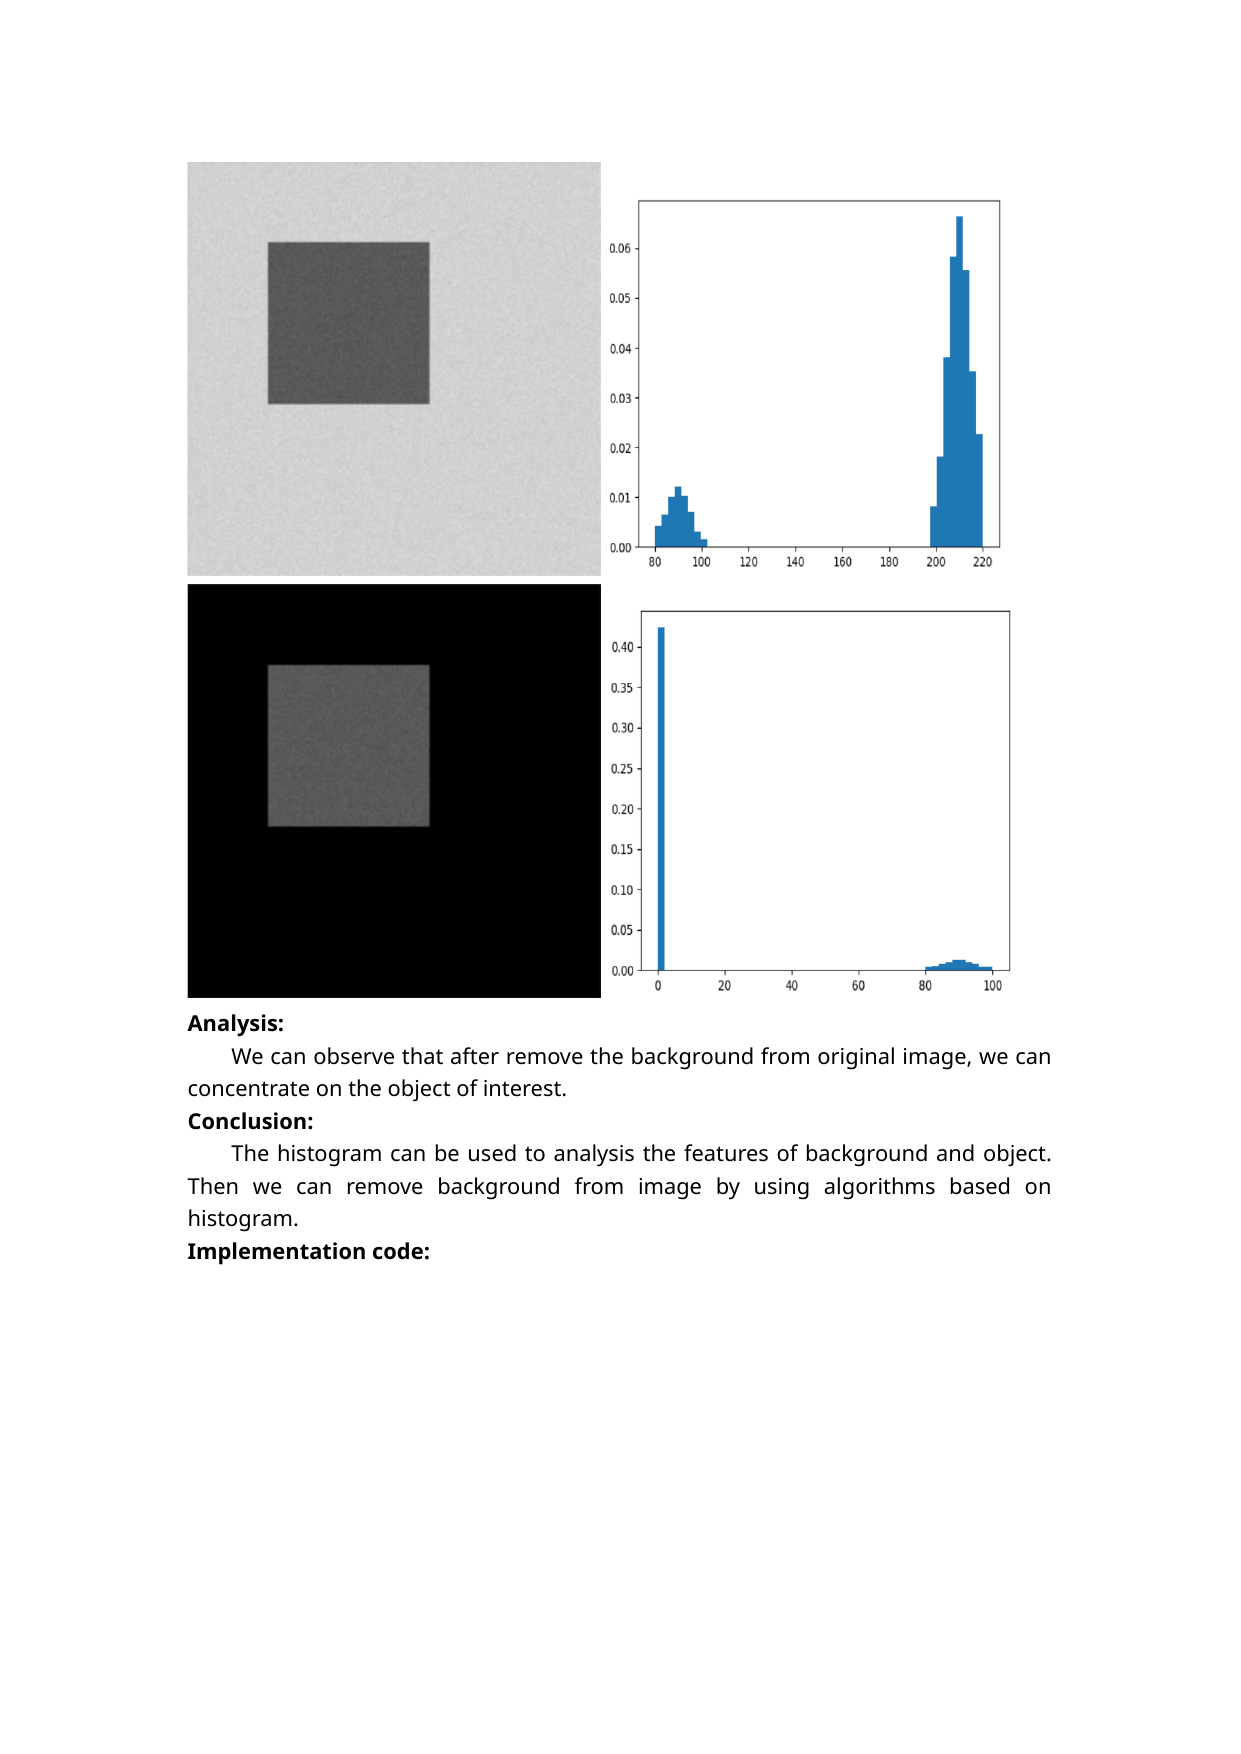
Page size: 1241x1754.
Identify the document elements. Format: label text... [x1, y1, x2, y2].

text The histogram can be used to analysis the features of background and object. Then we can remove background from image by using algorithms based on histogram. [187, 1137, 1053, 1234]
text We can observe that after remove the background from original image, we can concentrate on the object of interest. [187, 1039, 1053, 1104]
picture [606, 184, 1020, 576]
text Conclusion: [187, 1104, 1053, 1137]
picture [187, 584, 601, 998]
picture [606, 586, 1020, 998]
picture [187, 162, 601, 576]
text Implementation code: [187, 1234, 1053, 1267]
text Analysis: [187, 1007, 1053, 1039]
